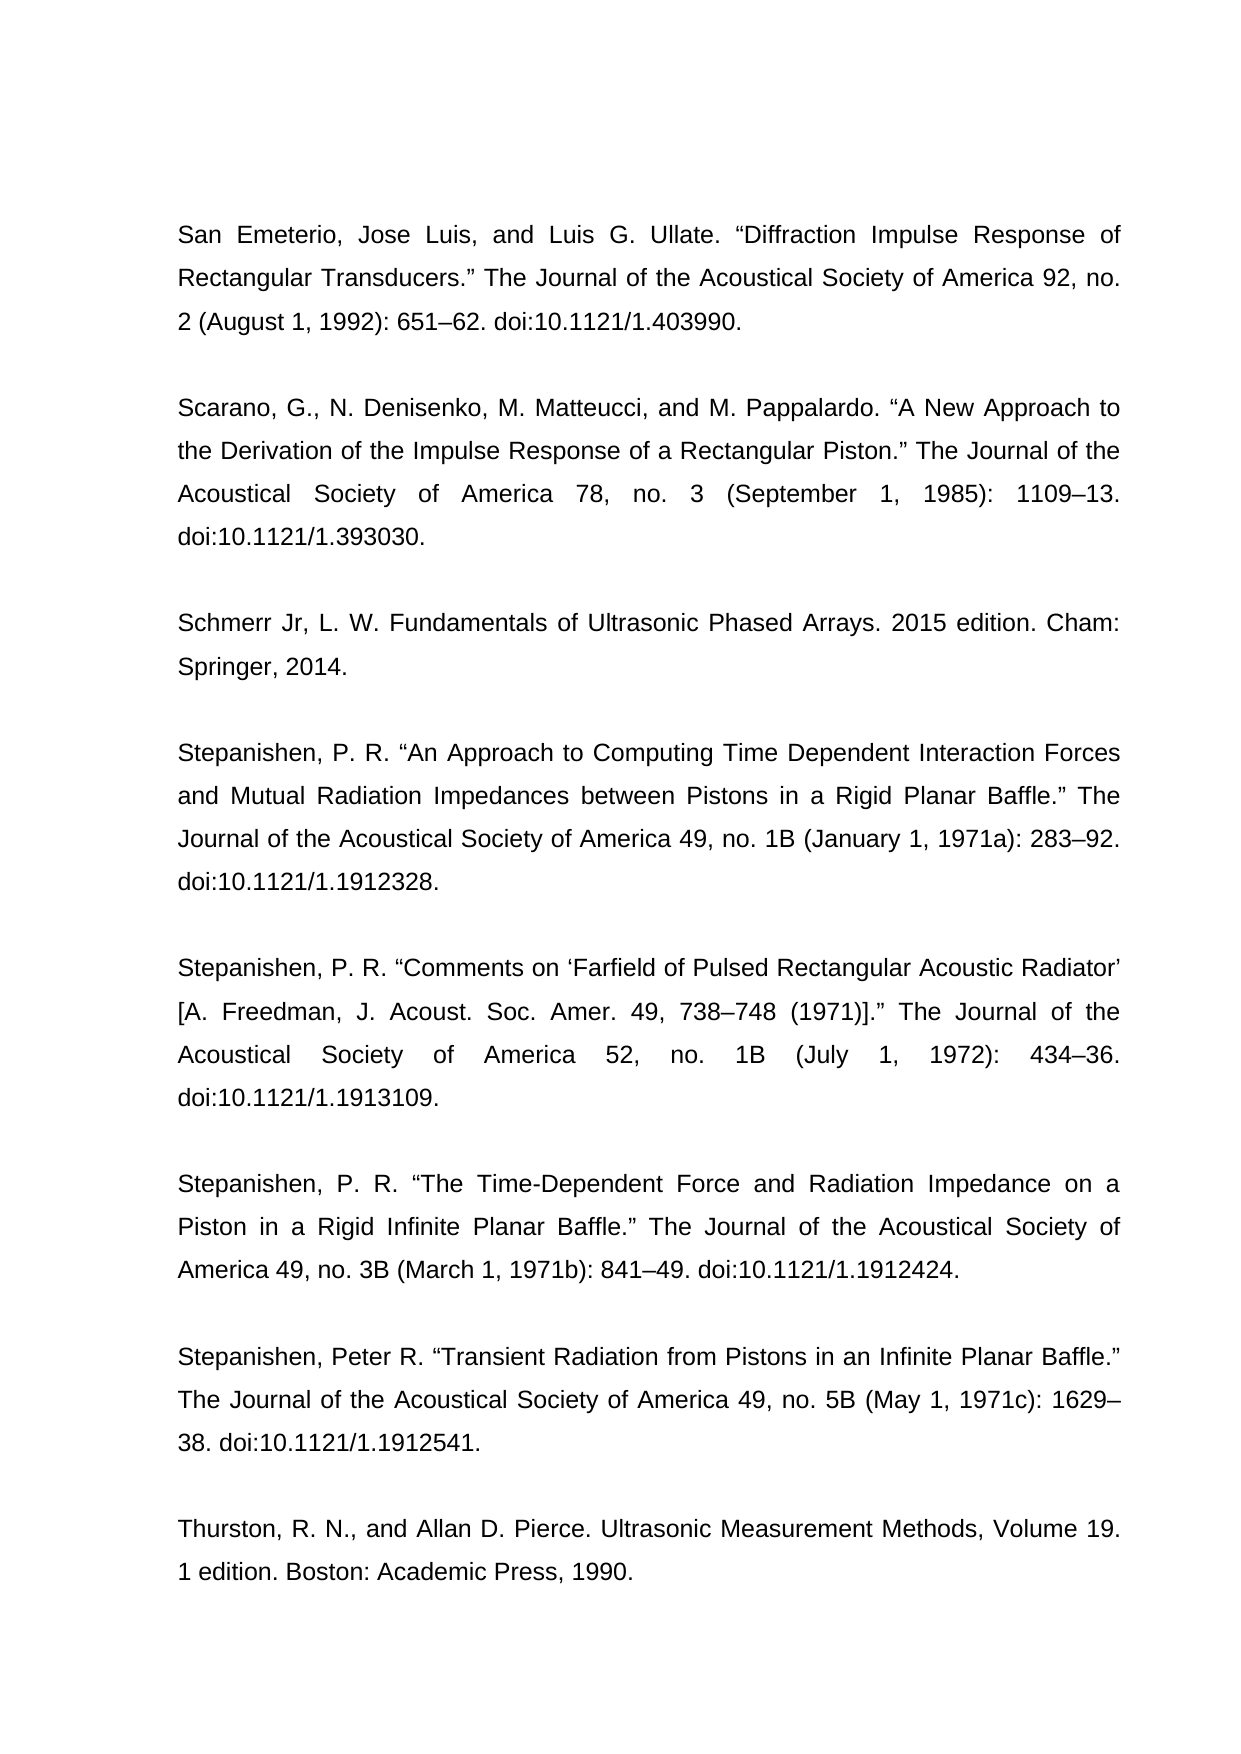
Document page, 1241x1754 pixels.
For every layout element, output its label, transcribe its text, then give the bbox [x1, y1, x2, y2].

text Stepanishen, P. R. “Comments on ‘Farfield of Pulsed Rectangular Acoustic Radiator’ [A. Freedman, J. Acoust. Soc. Amer. 49, 738–748 (1971)].” The Journal of the Acoustical Society of America 52, no. 1B (July 1, 1972): 434–36. doi:10.1121/1.1913109. [177, 953, 1122, 1112]
text Scarano, G., N. Denisenko, M. Matteucci, and M. Pappalardo. “A New Approach to the Derivation of the Impulse Response of a Rectangular Piston.” The Journal of the Acoustical Society of America 78, no. 3 (September 1, 1985): 1109–13. doi:10.1121/1.393030. [177, 393, 1122, 551]
text Thurston, R. N., and Allan D. Pierce. Ultrasonic Measurement Methods, Volume 19. 1 edition. Boston: Academic Press, 1990. [177, 1514, 1122, 1586]
text Stepanishen, P. R. “The Time-Dependent Force and Radiation Impedance on a Piston in a Rigid Infinite Planar Baffle.” The Journal of the Acoustical Society of America 49, no. 3B (March 1, 1971b): 841–49. doi:10.1121/1.1912424. [177, 1169, 1122, 1284]
text Stepanishen, Peter R. “Transient Radiation from Pistons in an Infinite Planar Baffle.” The Journal of the Acoustical Society of America 49, no. 5B (May 1, 1971c): 1629–38. doi:10.1121/1.1912541. [177, 1342, 1122, 1457]
text San Emeterio, Jose Luis, and Luis G. Ullate. “Diffraction Impulse Response of Rectangular Transducers.” The Journal of the Acoustical Society of America 92, no. 2 (August 1, 1992): 651–62. doi:10.1121/1.403990. [177, 220, 1122, 335]
text Schmerr Jr, L. W. Fundamentals of Ultrasonic Phased Arrays. 2015 edition. Cham: Springer, 2014. [177, 608, 1122, 680]
text Stepanishen, P. R. “An Approach to Computing Time Dependent Interaction Forces and Mutual Radiation Impedances between Pistons in a Rigid Planar Baffle.” The Journal of the Acoustical Society of America 49, no. 1B (January 1, 1971a): 283–92. doi:10.1121/1.1912328. [177, 738, 1122, 896]
